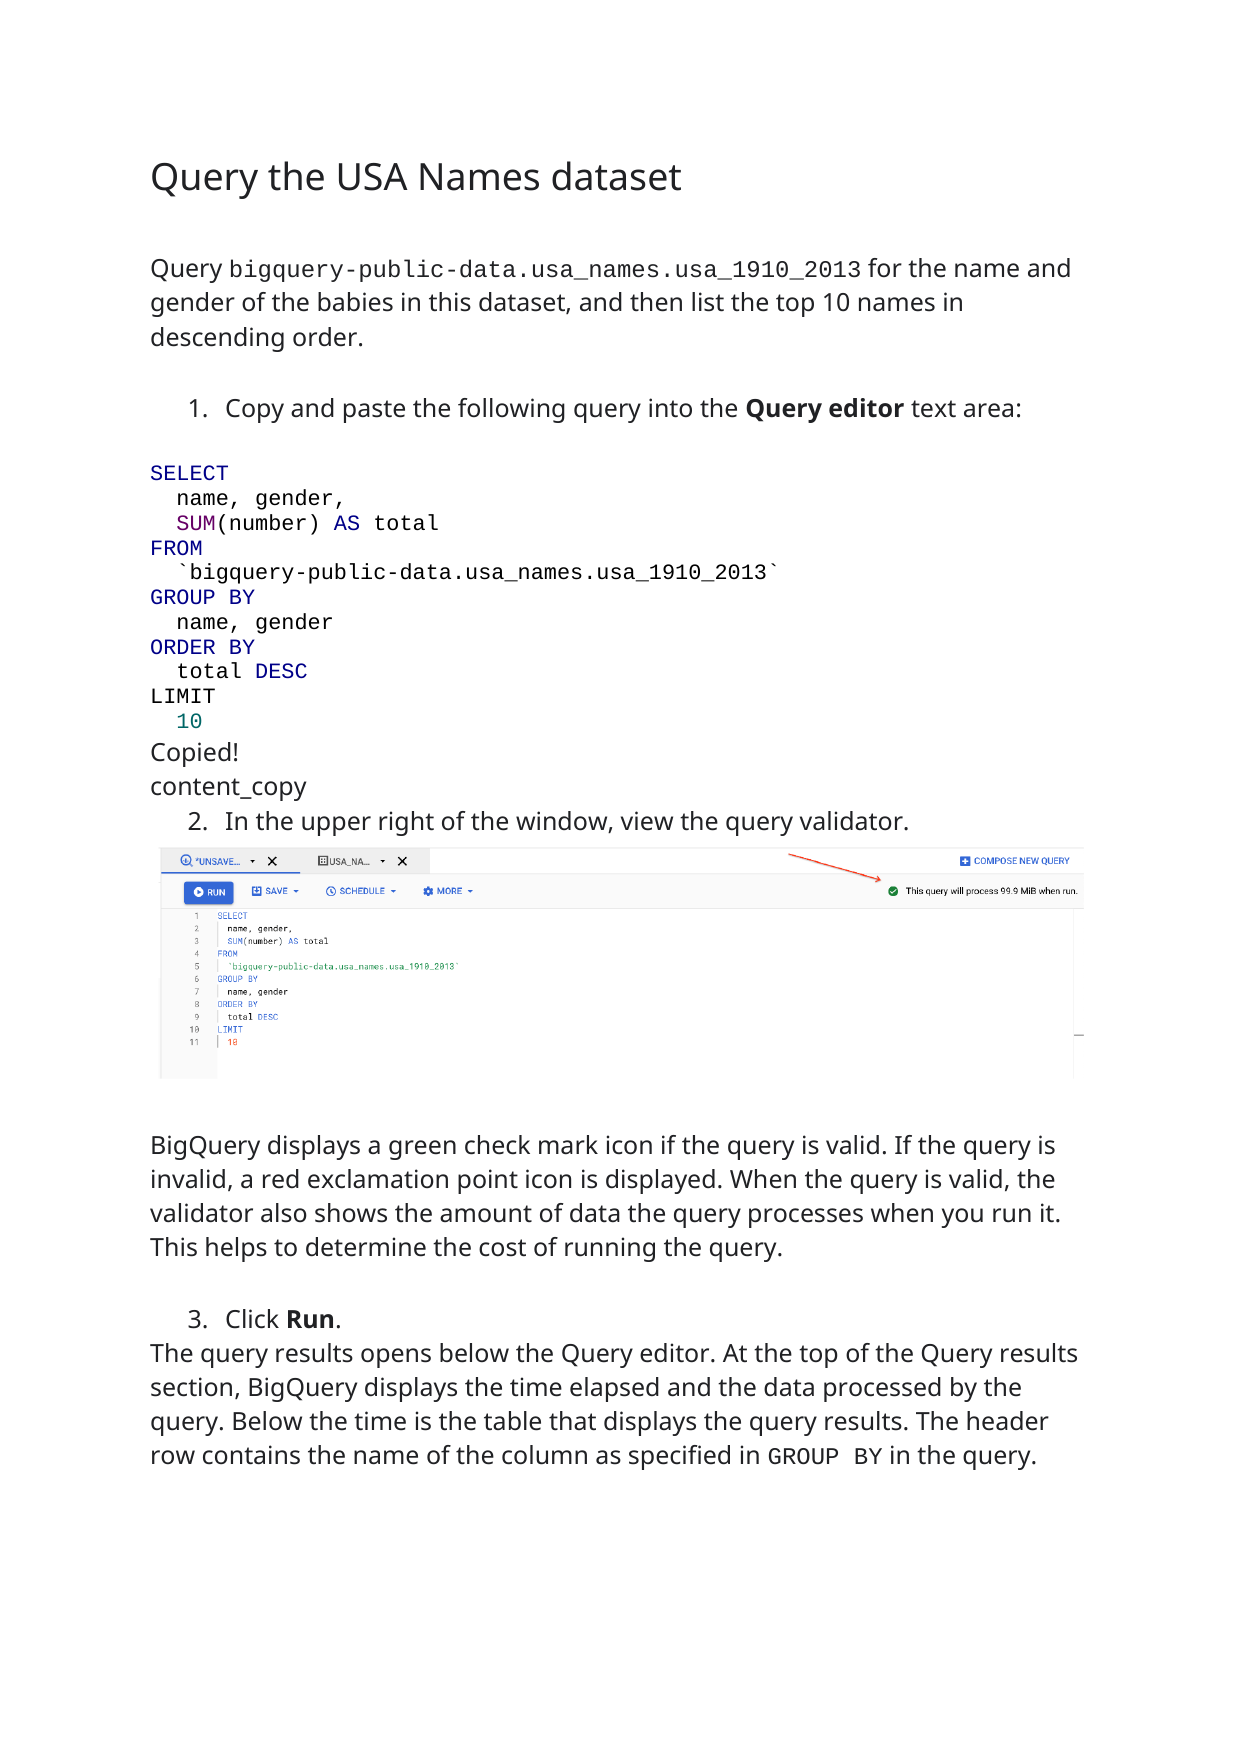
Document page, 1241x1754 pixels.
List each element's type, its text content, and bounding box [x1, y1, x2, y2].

text Query bigquery-public-data.usa_names.usa_1910_2013 for the name and gender of the babies in this dataset, and then list the top 10 names in descending order. [150, 251, 1090, 353]
text GROUP BY [150, 586, 1090, 611]
text LIMIT [150, 685, 1090, 710]
text Query the USA Names dataset [150, 150, 1090, 201]
list Copy and paste the following query into the Query editor text area: [187, 391, 1090, 425]
text BigQuery displays a green check mark icon if the query is valid. If the query is invalid, a red exclamation point icon is displayed. When the query is valid, the validator also shows the amount of data the query processes when you run it. This helps to determine the cost of running the query. [150, 1128, 1090, 1264]
text content_copy [150, 769, 1090, 803]
text name, gender, [150, 487, 1090, 512]
text SELECT [150, 462, 1090, 487]
text The query results opens below the Query editor. At the top of the Query results section, BigQuery displays the time elapsed and the data processed by the query. Below the time is the table that displays the query results. The header row contains the name of the column as specified in GROUP BY in the query. [150, 1336, 1090, 1472]
picture [150, 837, 1091, 1091]
text `bigquery-public-data.usa_names.usa_1910_2013` [150, 561, 1090, 586]
text total DESC [150, 661, 1090, 685]
list In the upper right of the window, view the query validator. [187, 803, 1090, 837]
text FROM [150, 537, 1090, 561]
text name, gender [150, 611, 1090, 636]
text SUM(number) AS total [150, 512, 1090, 537]
list Click Run. [187, 1302, 1090, 1336]
text 10 [150, 710, 1090, 735]
text Copied! [150, 735, 1090, 769]
text ORDER BY [150, 636, 1090, 661]
